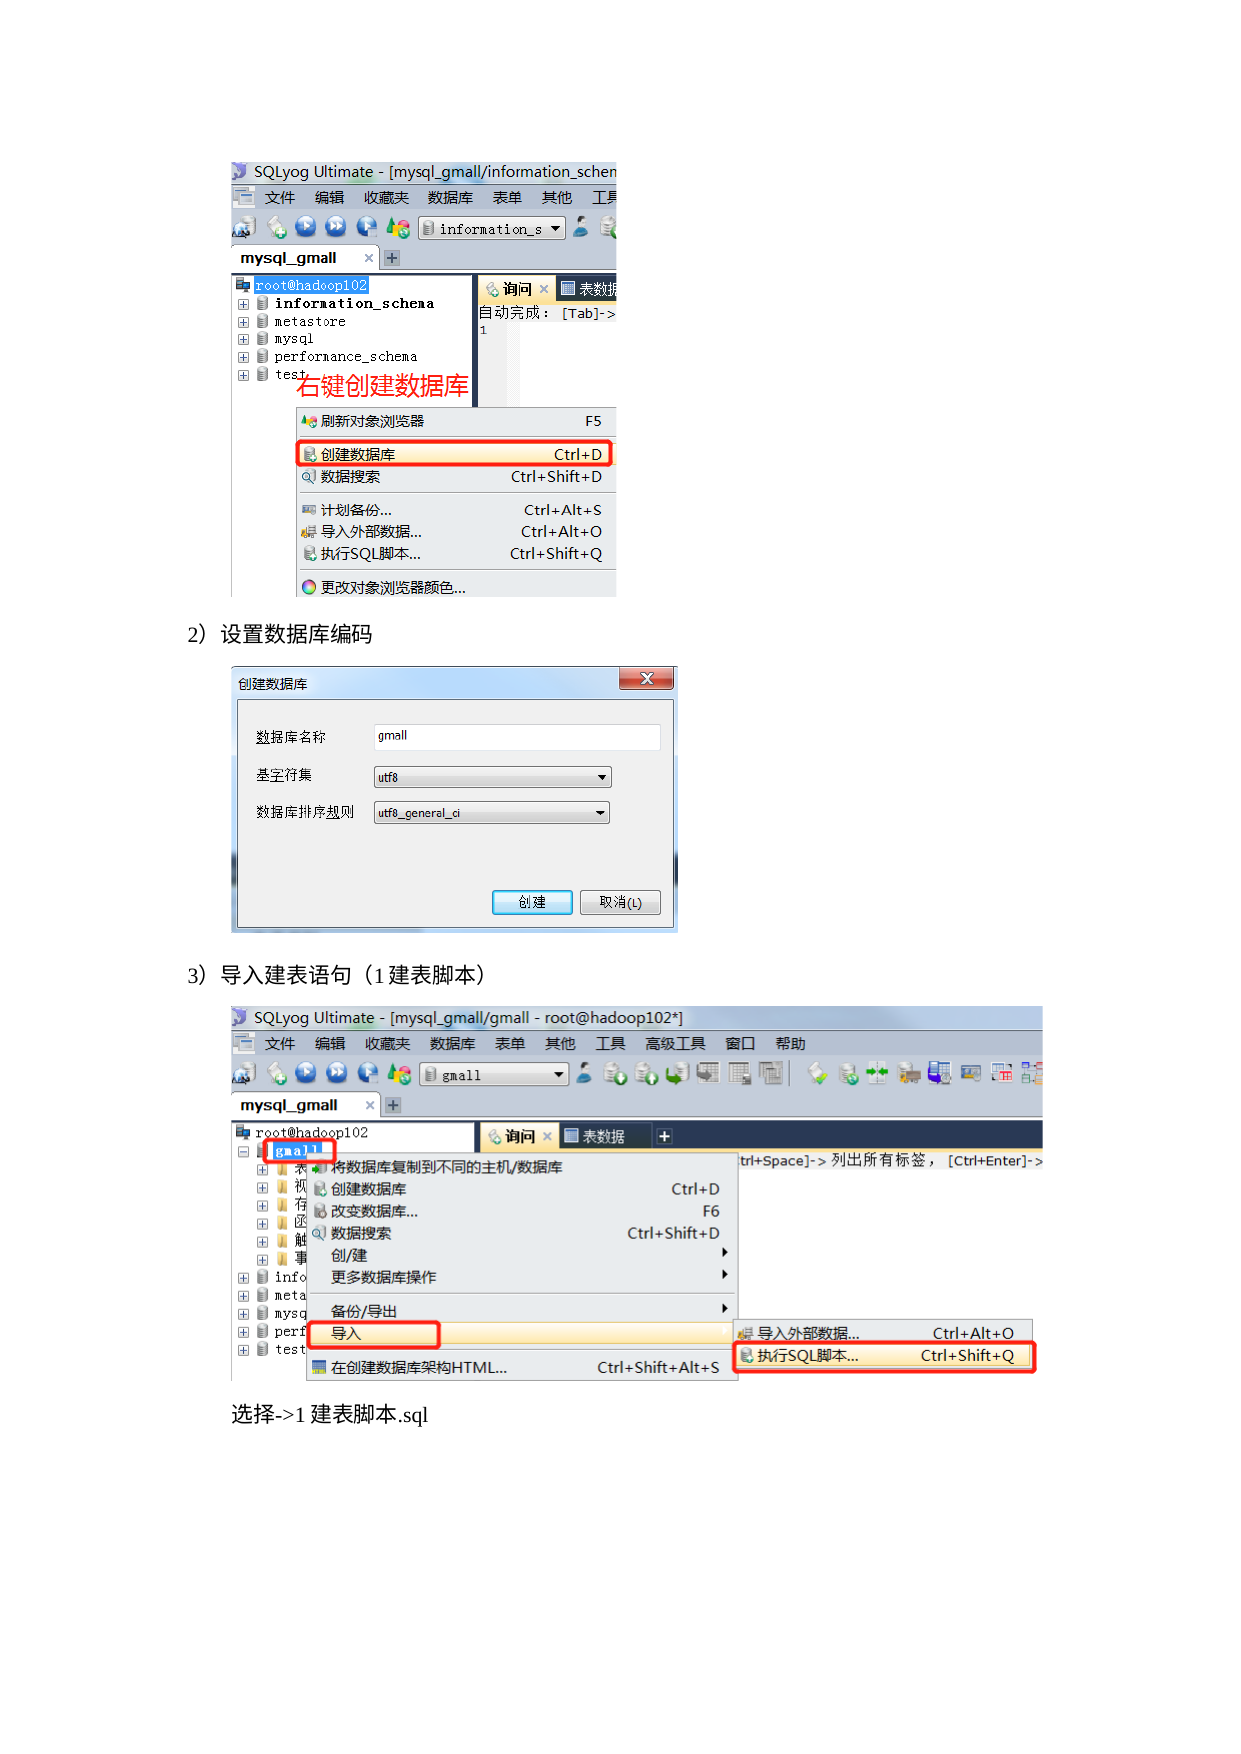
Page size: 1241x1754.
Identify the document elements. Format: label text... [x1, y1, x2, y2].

text 3）导入建表语句（1建表脚本） [187, 958, 1053, 990]
text 选择->1建表脚本.sql [187, 1396, 1053, 1429]
text 2）设置数据库编码 [187, 617, 1053, 649]
picture [231, 665, 678, 933]
picture [231, 1006, 1043, 1381]
picture [231, 162, 617, 597]
